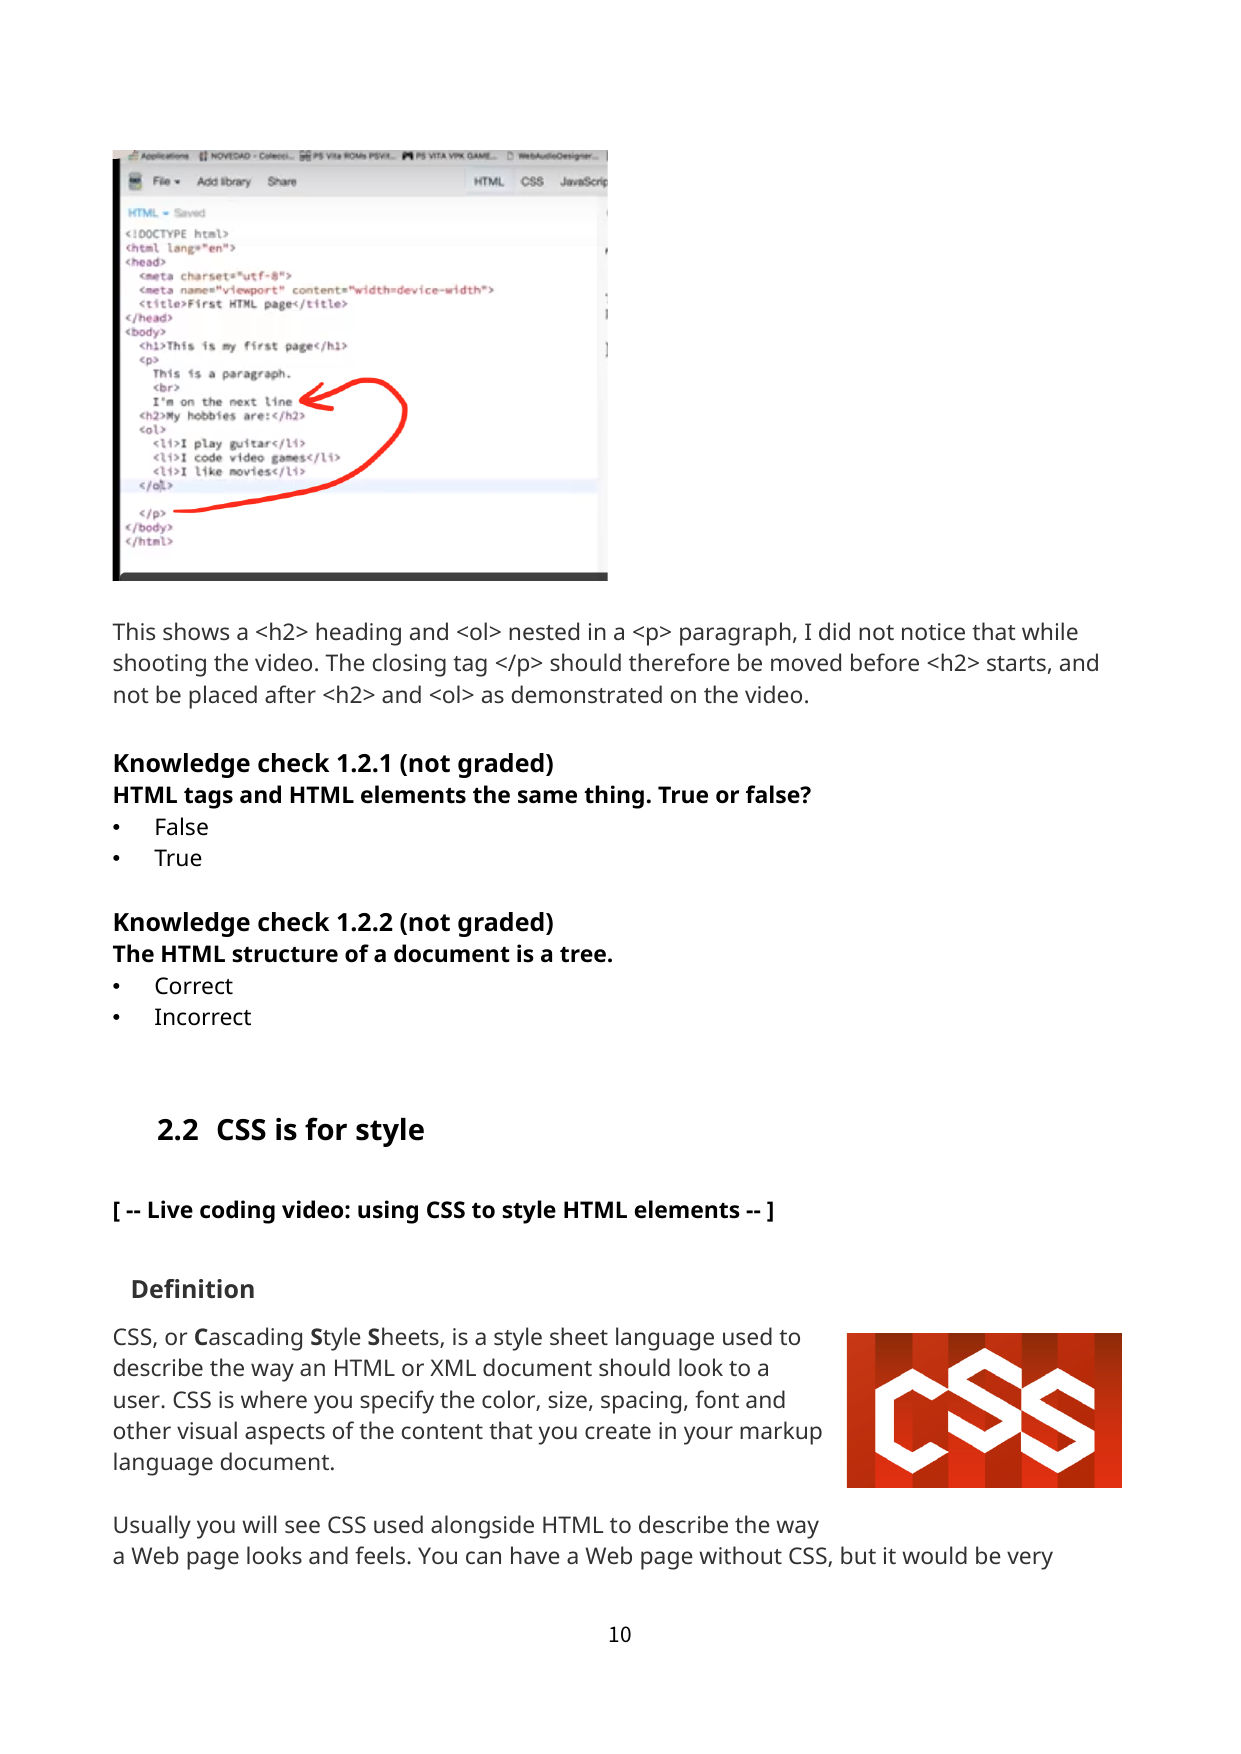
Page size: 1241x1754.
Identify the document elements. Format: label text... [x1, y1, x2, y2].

list True [112, 842, 1128, 873]
text This shows a <h2> heading and <ol> nested in a <p> paragraph, I did not notice that while shooting the video. The closing tag </p> should therefore be moved before <h2> starts, and not be placed after <h2> and <ol> as demonstrated on the video. [112, 616, 1128, 710]
text Knowledge check 1.2.2 (not graded) [112, 904, 1128, 938]
text HTML tags and HTML elements the same thing. True or false? [112, 779, 1128, 811]
subtitle Definition [130, 1271, 1128, 1306]
list False [112, 811, 1128, 842]
list Correct [112, 969, 1128, 1001]
picture [112, 150, 608, 581]
text Knowledge check 1.2.1 (not graded) [112, 745, 1128, 779]
list Incorrect [112, 1001, 1128, 1032]
picture [846, 1333, 1122, 1486]
list CSS is for style [157, 1109, 1128, 1148]
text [112, 1509, 1128, 1571]
text The HTML structure of a document is a tree. [112, 938, 1128, 969]
text [ -- Live coding video: using CSS to style HTML elements -- ] [112, 1194, 1128, 1225]
